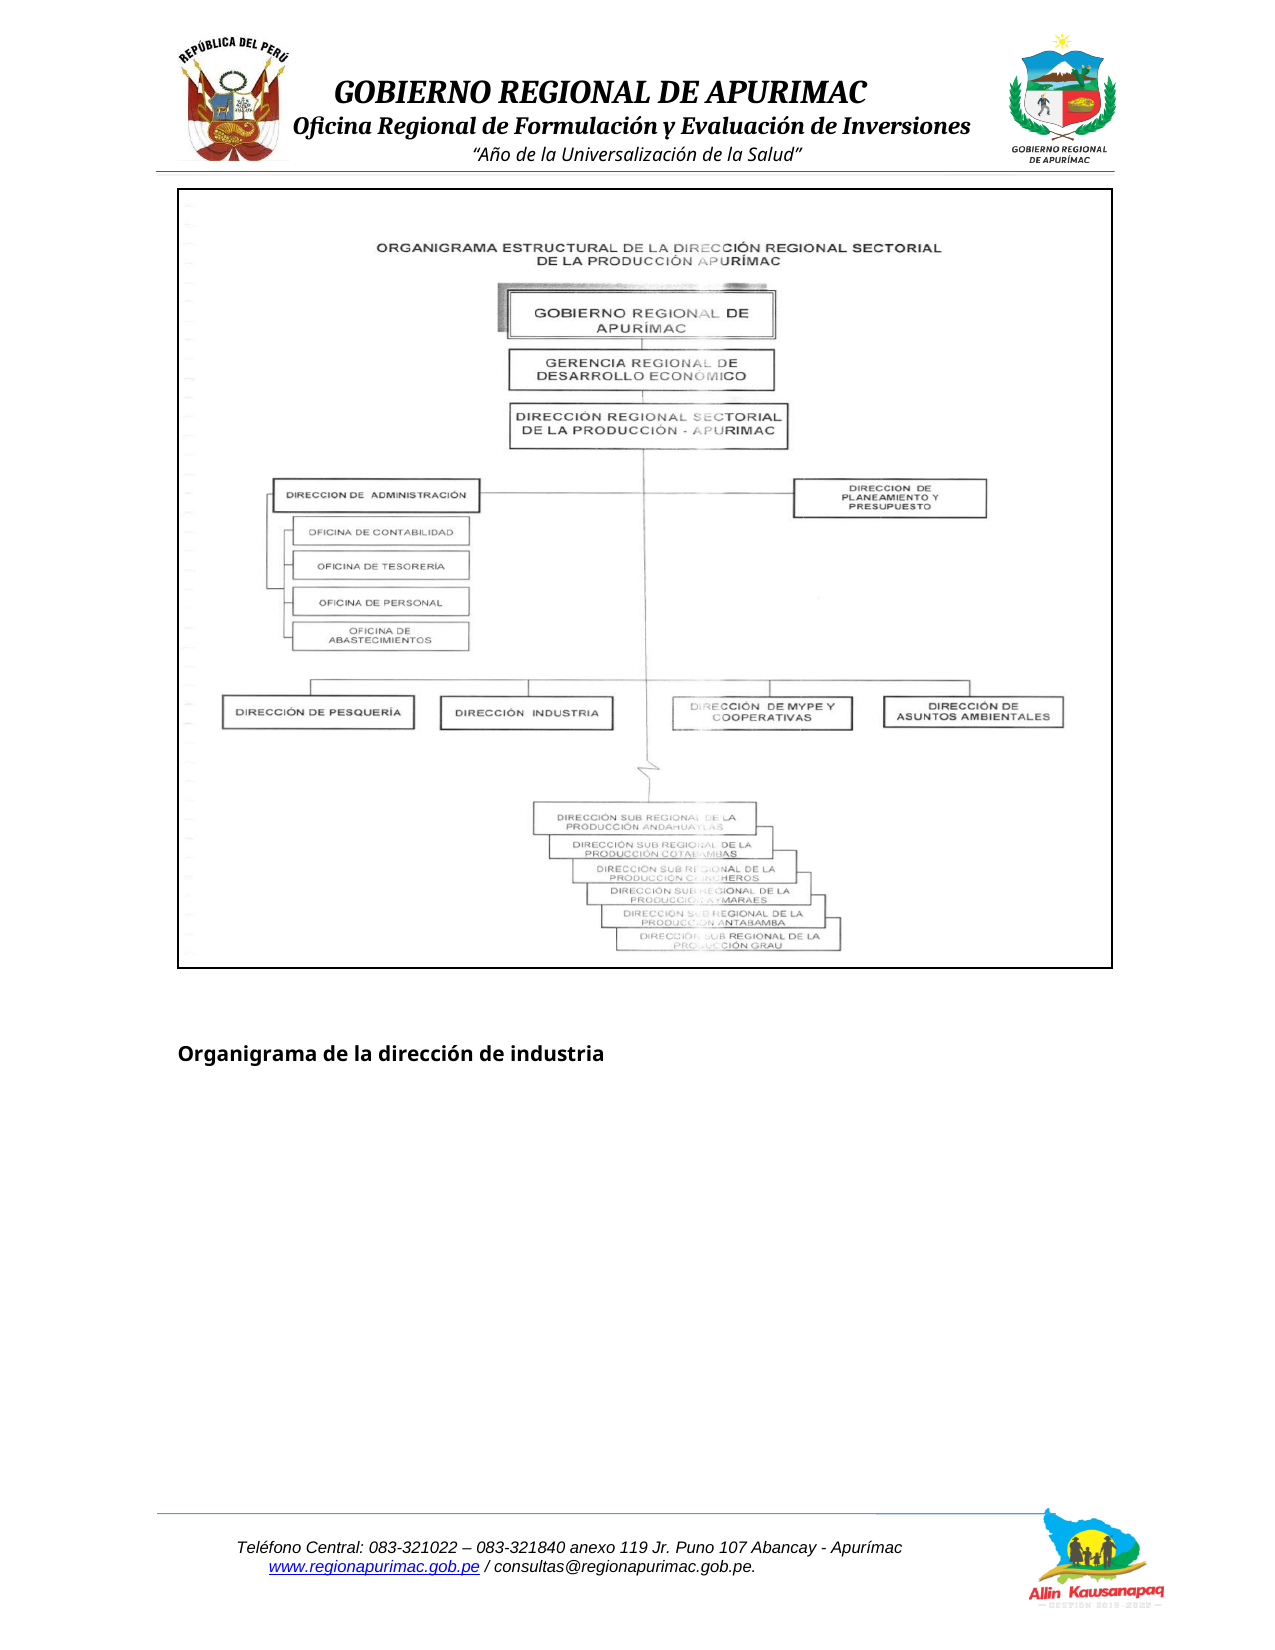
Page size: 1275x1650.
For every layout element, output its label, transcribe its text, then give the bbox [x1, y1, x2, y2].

picture [1028, 1508, 1046, 1513]
picture [177, 35, 290, 161]
picture [1028, 1508, 1164, 1608]
picture [1008, 31, 1117, 163]
text Organigrama de la dirección de industria [177, 1039, 1098, 1067]
picture [179, 190, 1111, 967]
